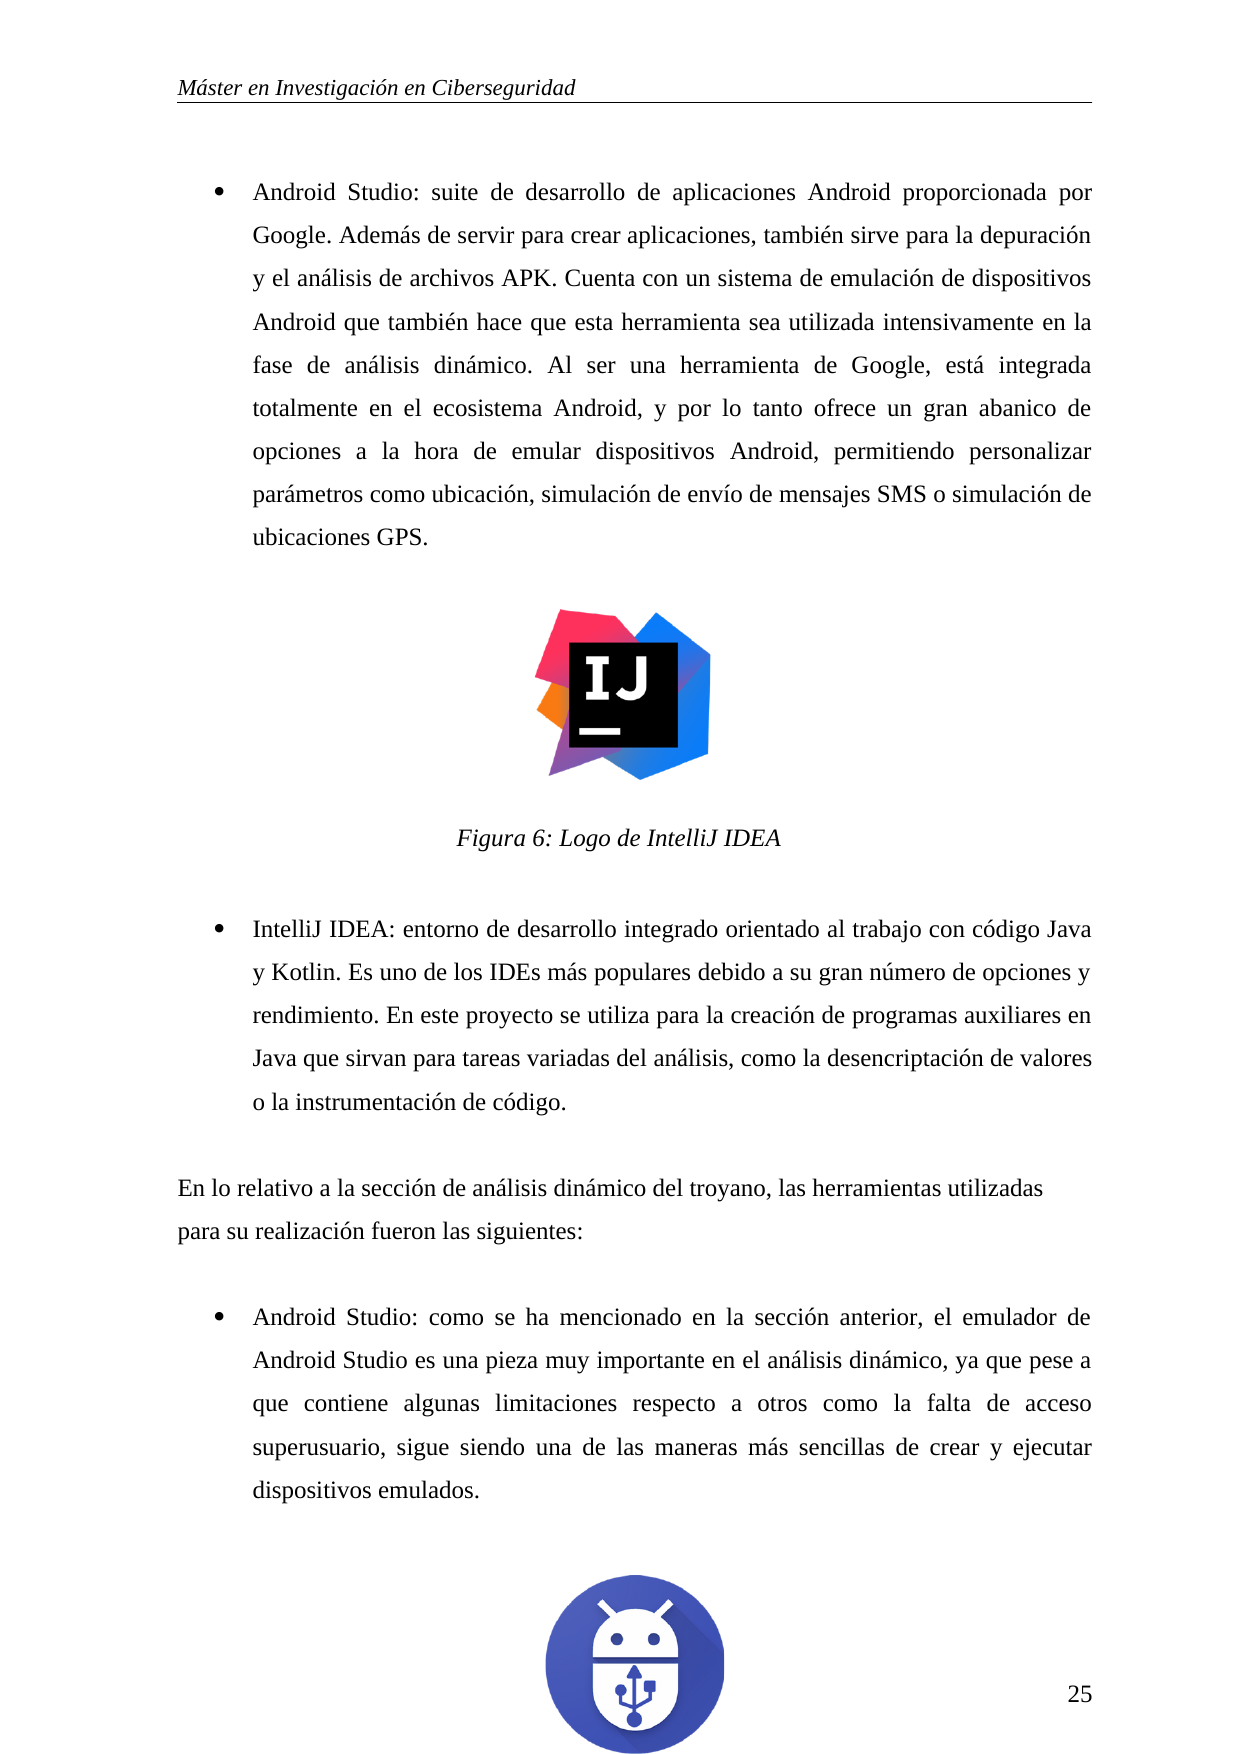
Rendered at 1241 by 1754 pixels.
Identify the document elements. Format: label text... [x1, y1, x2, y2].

picture [534, 609, 711, 780]
text En lo relativo a la sección de análisis dinámico del troyano, las herramientas utilizadas para su realización fueron las siguientes: [177, 1173, 1092, 1288]
list IntelliJ IDEA: entorno de desarrollo integrado orientado al trabajo con código Java y Kotlin. Es uno de los IDEs más populares debido a su gran número de opciones y rendimiento. En este proyecto se utiliza para la creación de programas auxiliares en Java que sirvan para tareas variadas del análisis, como la desencriptación de valores o la instrumentación de código. [215, 914, 1092, 1115]
picture [545, 1575, 725, 1754]
list Android Studio: como se ha mencionado en la sección anterior, el emulador de Android Studio es una pieza muy importante en el análisis dinámico, ya que pese a que contiene algunas limitaciones respecto a otros como la falta de acceso superusuario, sigue siendo una de las maneras más sencillas de crear y ejecutar dispositivos emulados. [215, 1302, 1092, 1503]
list Android Studio: suite de desarrollo de aplicaciones Android proporcionada por Google. Además de servir para crear aplicaciones, también sirve para la depuración y el análisis de archivos APK. Cuenta con un sistema de emulación de dispositivos Android que también hace que esta herramienta sea utilizada intensivamente en la fase de análisis dinámico. Al ser una herramienta de Google, está integrada totalmente en el ecosistema Android, y por lo tanto ofrece un gran abanico de opciones a la hora de emular dispositivos Android, permitiendo personalizar parámetros como ubicación, simulación de envío de mensajes SMS o simulación de ubicaciones GPS. [215, 177, 1092, 551]
